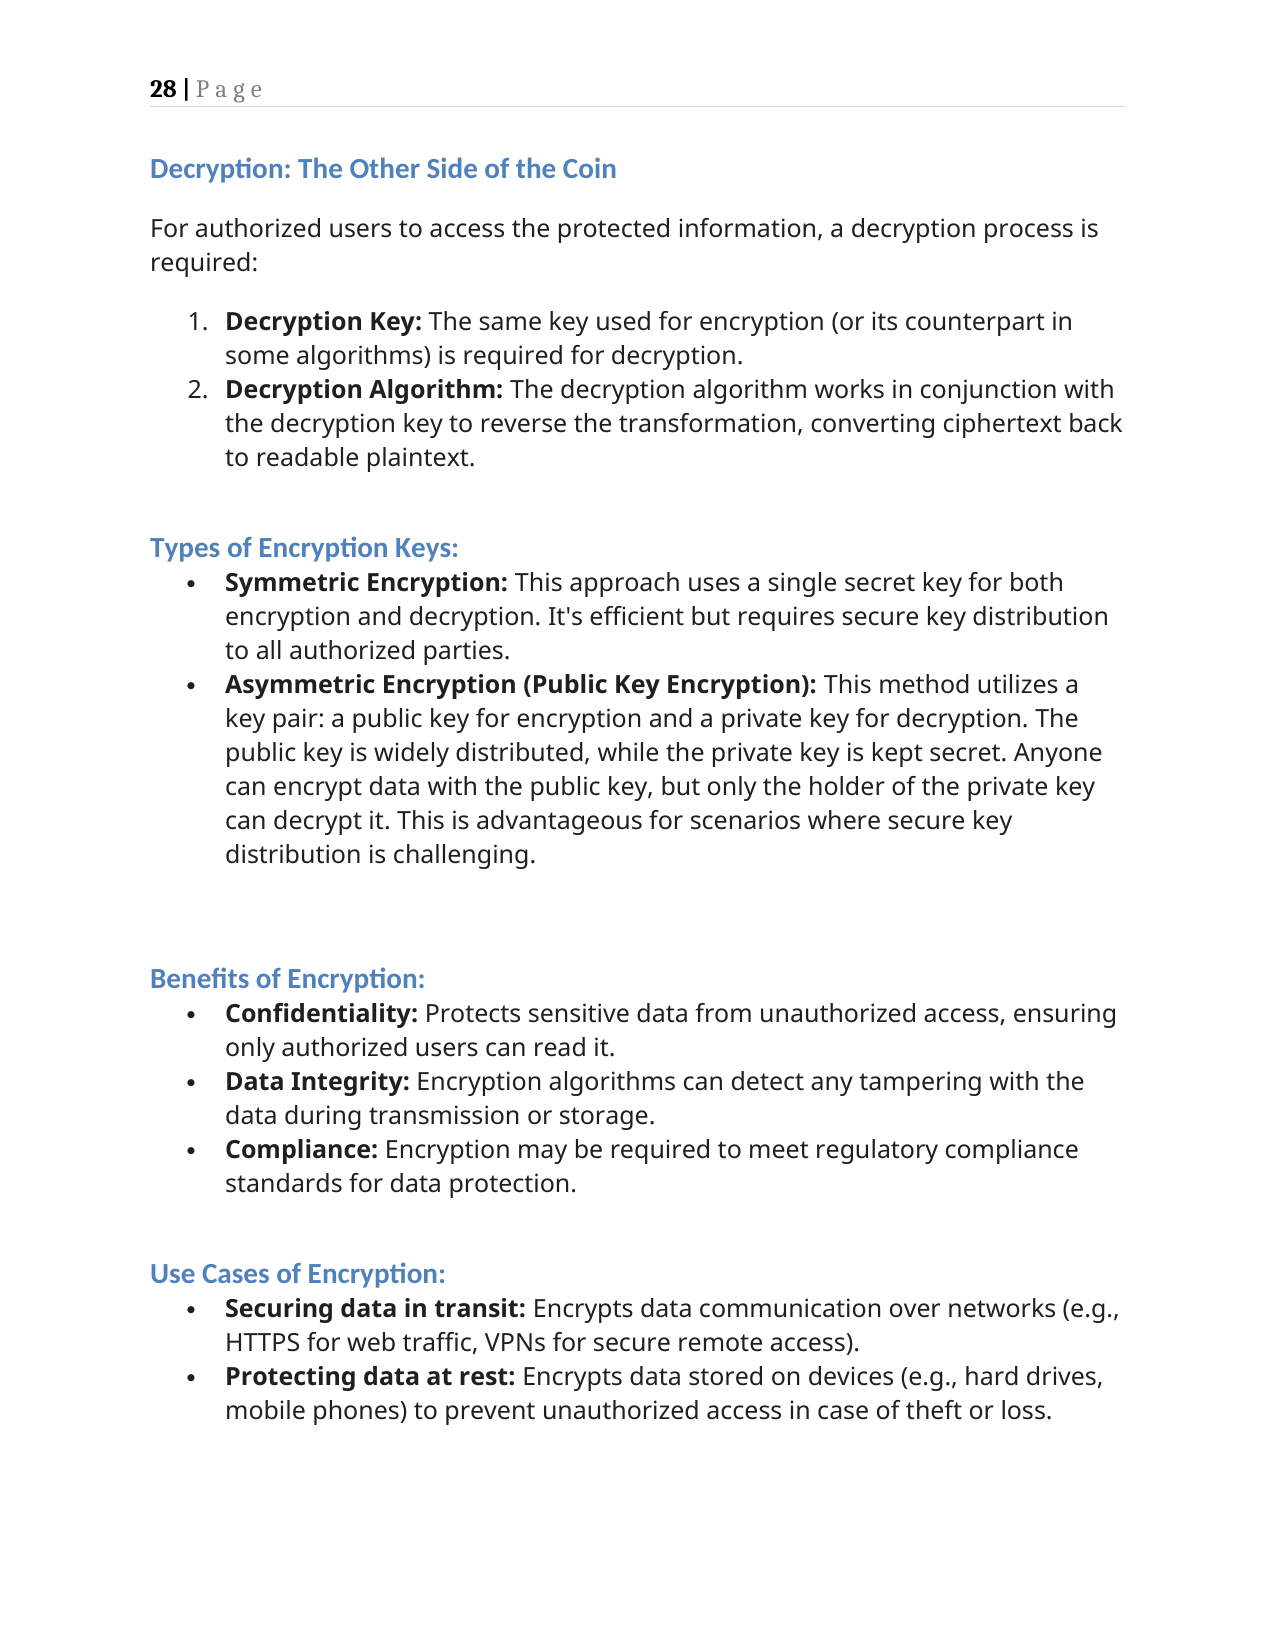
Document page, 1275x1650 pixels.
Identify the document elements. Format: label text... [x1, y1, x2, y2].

list Securing data in transit: Encrypts data communication over networks (e.g., HTTPS for web traffic, VPNs for secure remote access). [187, 1291, 1125, 1359]
list Decryption Key: The same key used for encryption (or its counterpart in some algorithms) is required for decryption. [187, 304, 1125, 372]
list Asymmetric Encryption (Public Key Encryption): This method utilizes a key pair: a public key for encryption and a private key for decryption. The public key is widely distributed, while the private key is kept secret. Anyone can encrypt data with the public key, but only the holder of the private key can decrypt it. This is advantageous for scenarios where secure key distribution is challenging. [187, 667, 1125, 871]
subtitle Use Cases of Encryption: [150, 1255, 1125, 1291]
list Decryption Algorithm: The decryption algorithm works in conjunction with the decryption key to reverse the transformation, converting ciphertext back to readable plaintext. [187, 372, 1125, 474]
list Data Integrity: Encryption algorithms can detect any tampering with the data during transmission or storage. [187, 1064, 1125, 1132]
list Protecting data at rest: Encrypts data stored on devices (e.g., hard drives, mobile phones) to prevent unauthorized access in case of theft or loss. [187, 1359, 1125, 1427]
list Confidentiality: Protects sensitive data from unauthorized access, ensuring only authorized users can read it. [187, 996, 1125, 1064]
subtitle Decryption: The Other Side of the Coin [150, 150, 1125, 186]
list Compliance: Encryption may be required to meet regulatory compliance standards for data protection. [187, 1132, 1125, 1200]
list Symmetric Encryption: This approach uses a single secret key for both encryption and decryption. It's efficient but requires secure key distribution to all authorized parties. [187, 564, 1125, 667]
text For authorized users to access the protected information, a decryption process is required: [150, 211, 1125, 279]
subtitle Types of Encryption Keys: [150, 529, 1125, 564]
subtitle Benefits of Encryption: [150, 960, 1125, 996]
